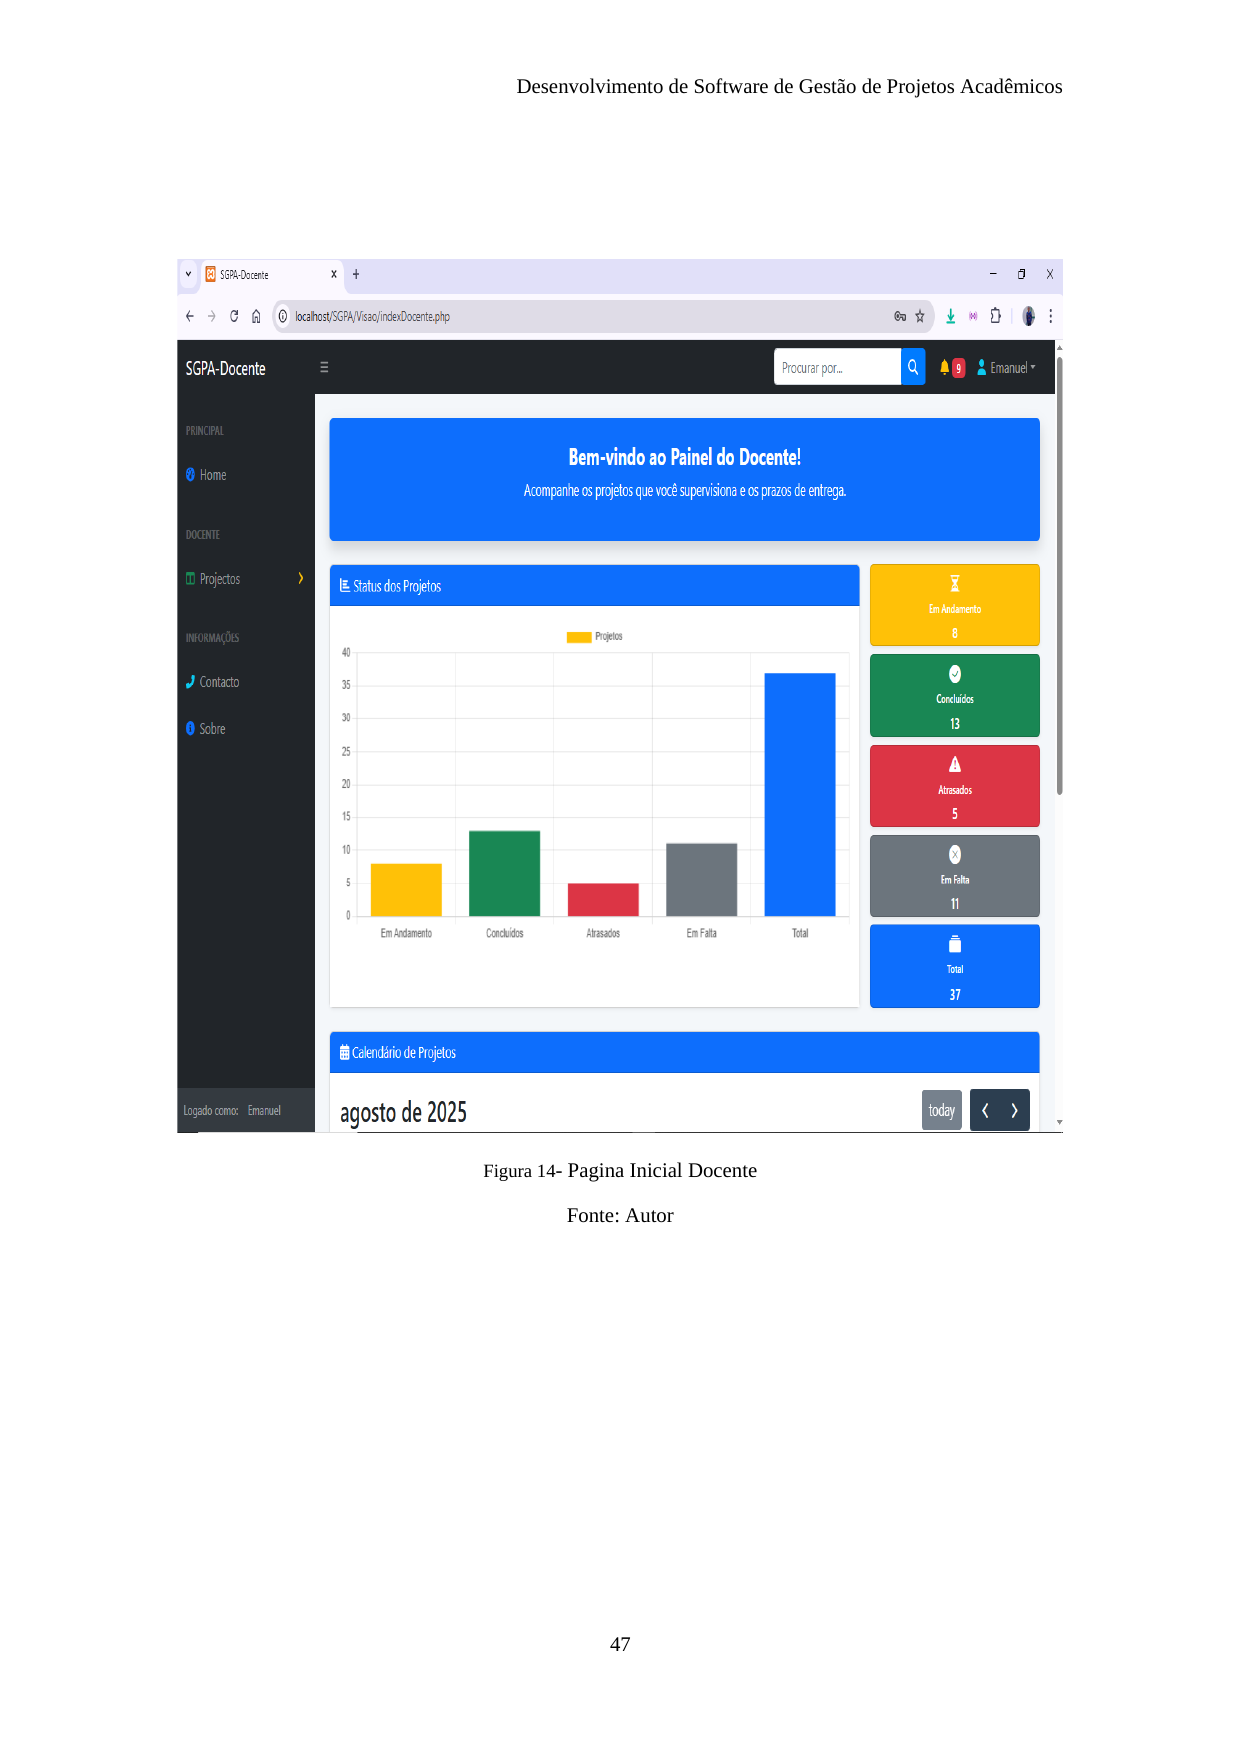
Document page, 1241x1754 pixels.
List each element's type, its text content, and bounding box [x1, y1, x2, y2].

picture [177, 259, 1063, 1133]
text Fonte: Autor [177, 1203, 1063, 1227]
text Figura 14- Pagina Inicial Docente [177, 1158, 1063, 1182]
